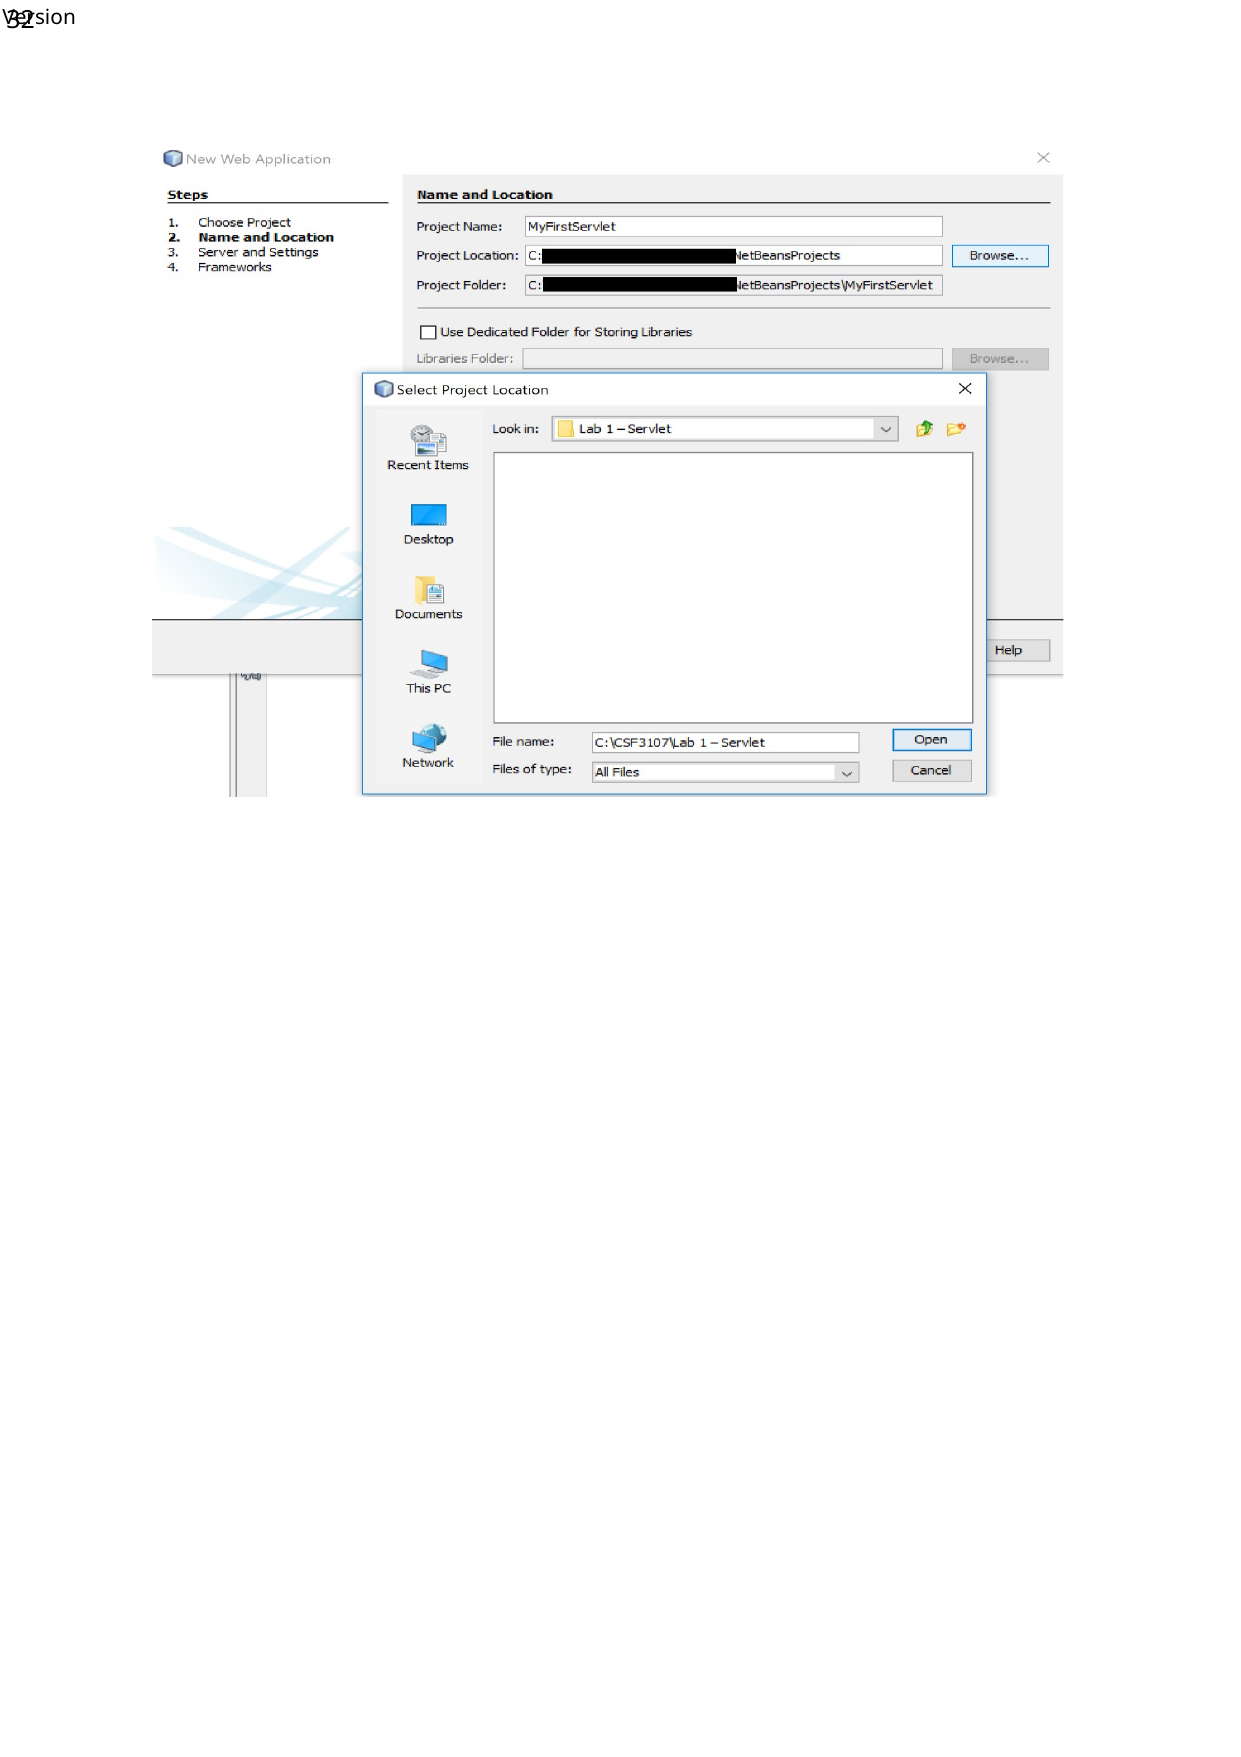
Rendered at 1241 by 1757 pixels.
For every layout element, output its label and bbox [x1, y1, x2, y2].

picture [152, 150, 1064, 797]
